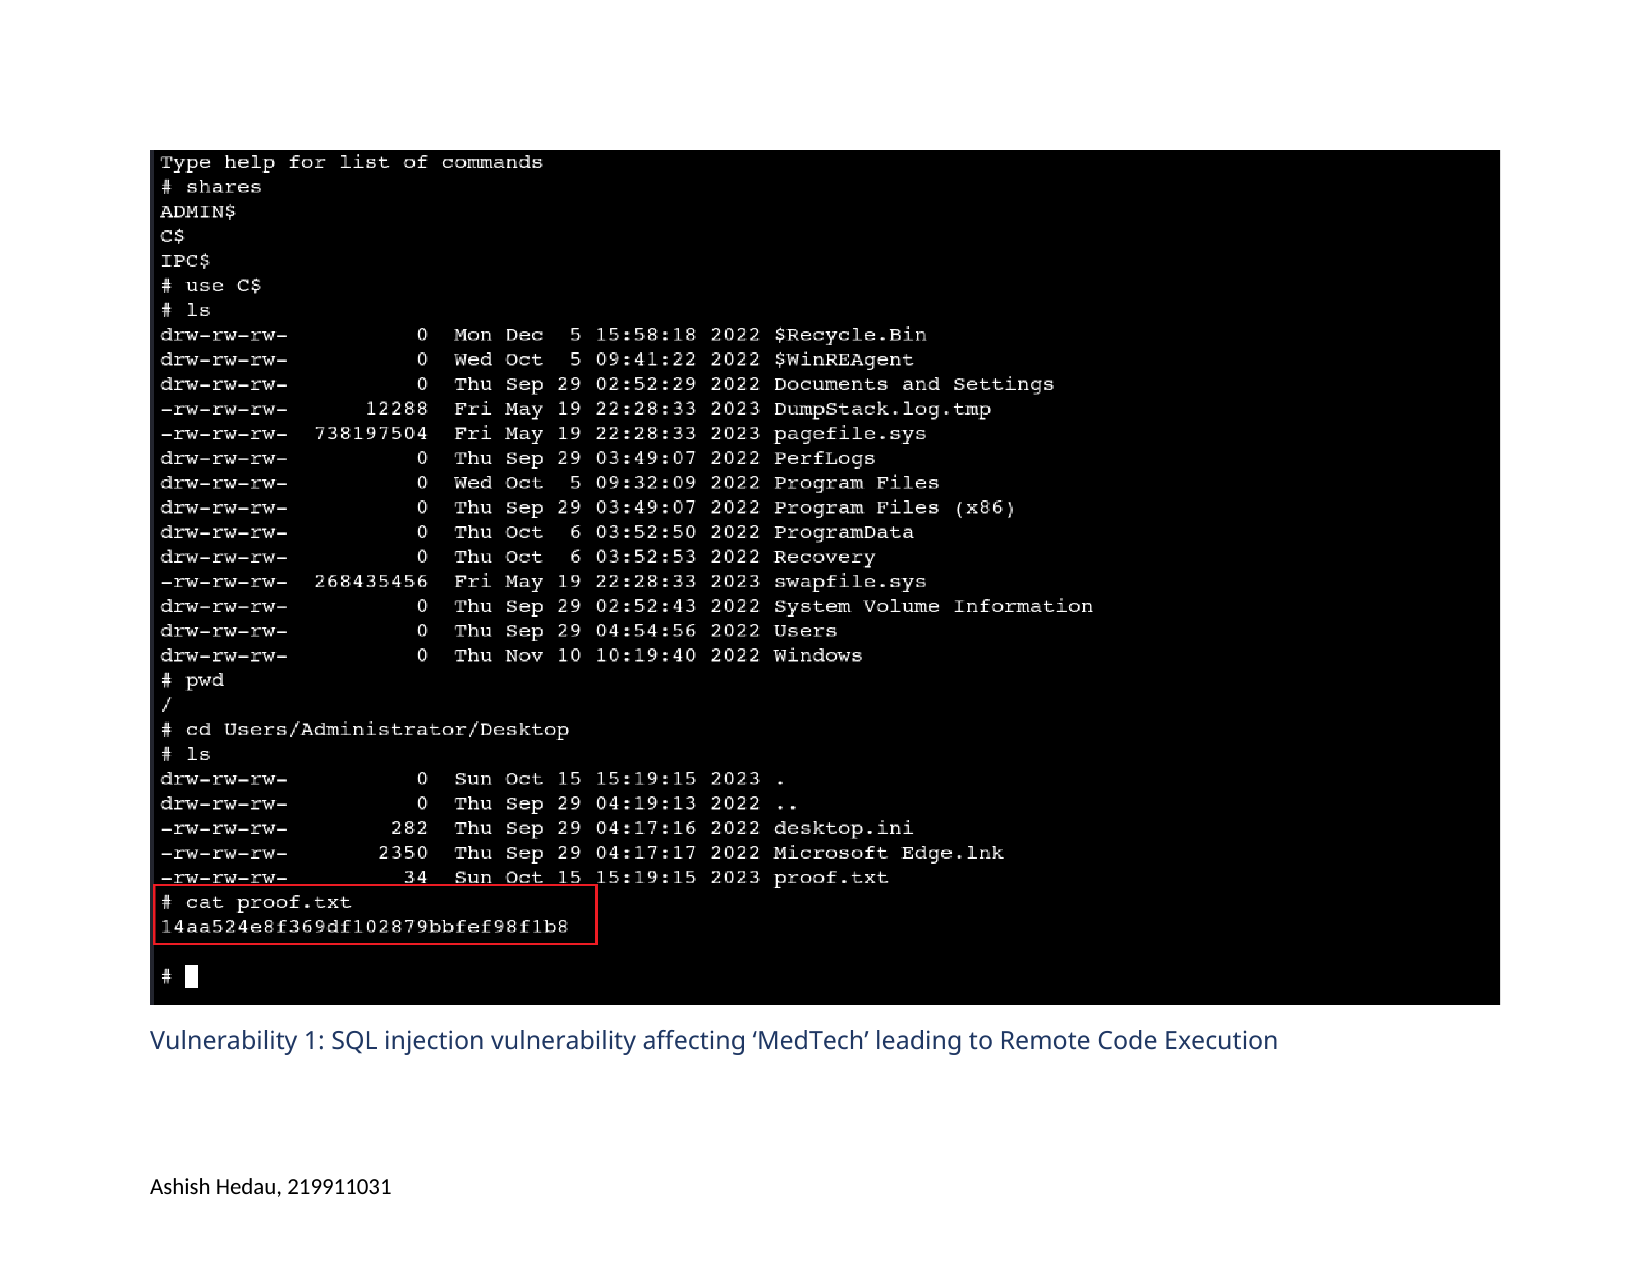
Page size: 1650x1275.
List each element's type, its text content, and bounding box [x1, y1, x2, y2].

picture [150, 150, 1500, 1005]
subtitle Vulnerability 1: SQL injection vulnerability affecting ‘MedTech’ leading to Remote Code Execution [150, 1023, 1500, 1057]
